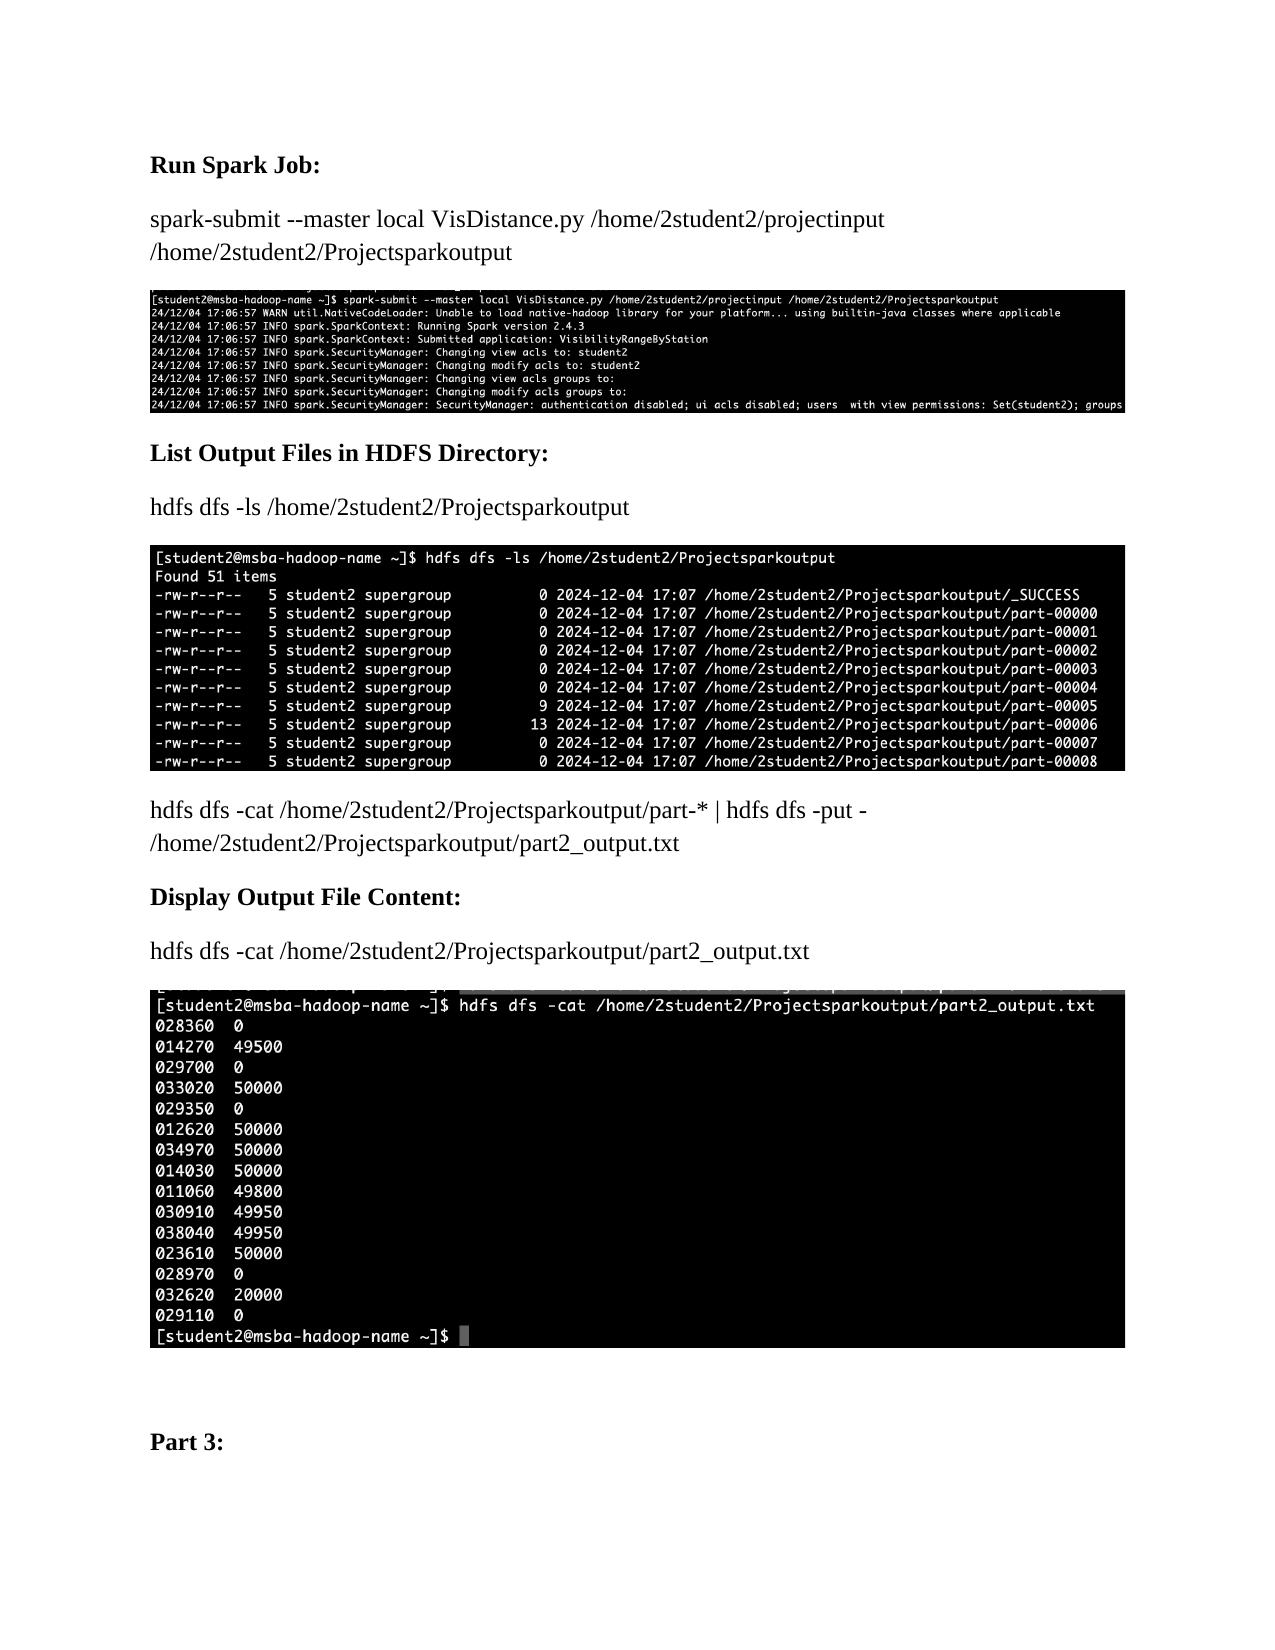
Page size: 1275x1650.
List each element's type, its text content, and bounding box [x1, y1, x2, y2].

text Part 3: [150, 1427, 1125, 1455]
picture [150, 990, 1125, 1348]
text List Output Files in HDFS Directory: [150, 438, 1125, 467]
text hdfs dfs -ls /home/2student2/Projectsparkoutput [150, 492, 1125, 521]
text hdfs dfs -cat /home/2student2/Projectsparkoutput/part2_output.txt [150, 936, 1125, 965]
text hdfs dfs -cat /home/2student2/Projectsparkoutput/part-* | hdfs dfs -put - /home/2student2/Projectsparkoutput/part2_output.txt [150, 796, 1125, 857]
text Run Spark Job: [150, 150, 1125, 179]
text spark-submit --master local VisDistance.py /home/2student2/projectinput /home/2student2/Projectsparkoutput [150, 204, 1125, 266]
text Display Output File Content: [150, 882, 1125, 911]
picture [150, 290, 1125, 413]
picture [150, 545, 1125, 771]
